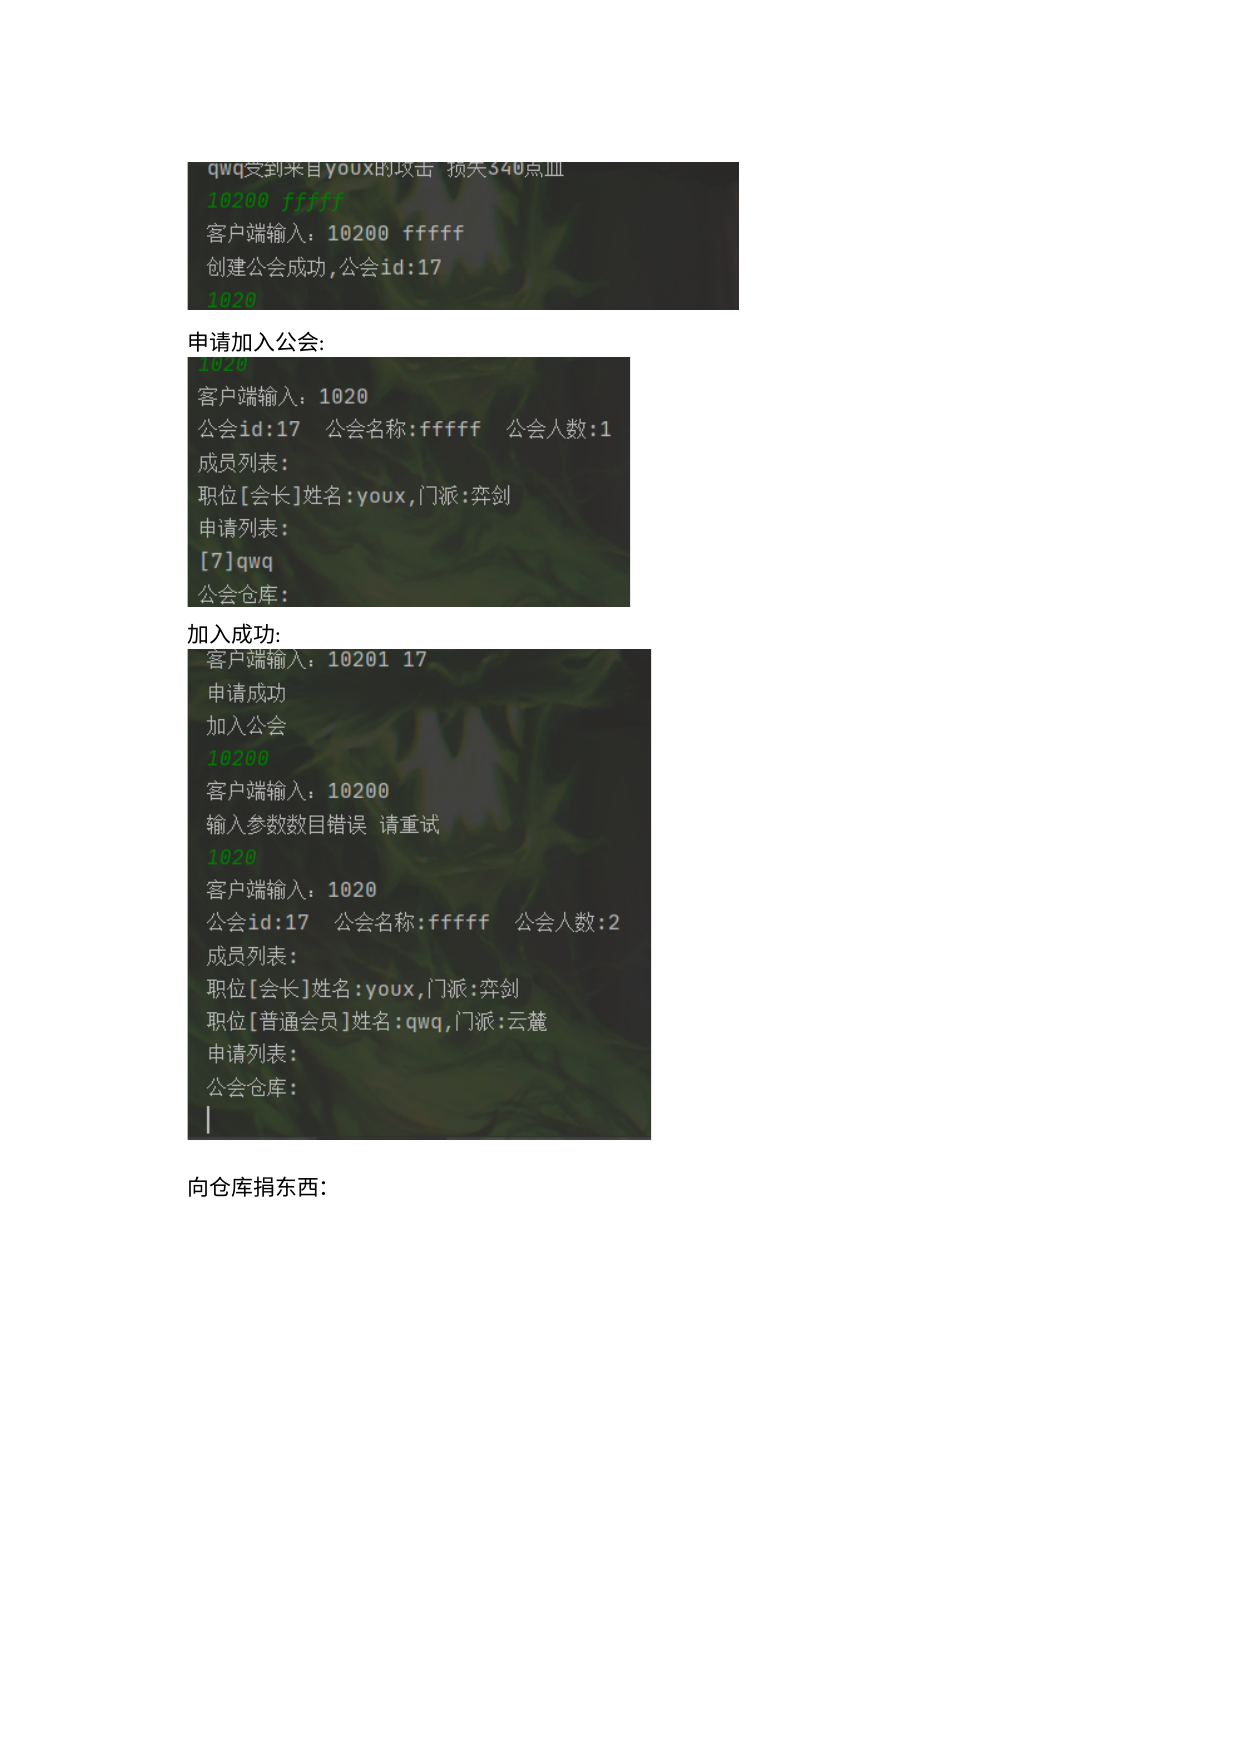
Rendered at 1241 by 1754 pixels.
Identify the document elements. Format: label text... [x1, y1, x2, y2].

picture [187, 357, 630, 607]
text 申请加入公会: [187, 324, 1053, 357]
text 加入成功: [187, 617, 1053, 649]
text 向仓库捐东西： [187, 1169, 1053, 1202]
picture [187, 162, 739, 310]
picture [187, 649, 652, 1140]
